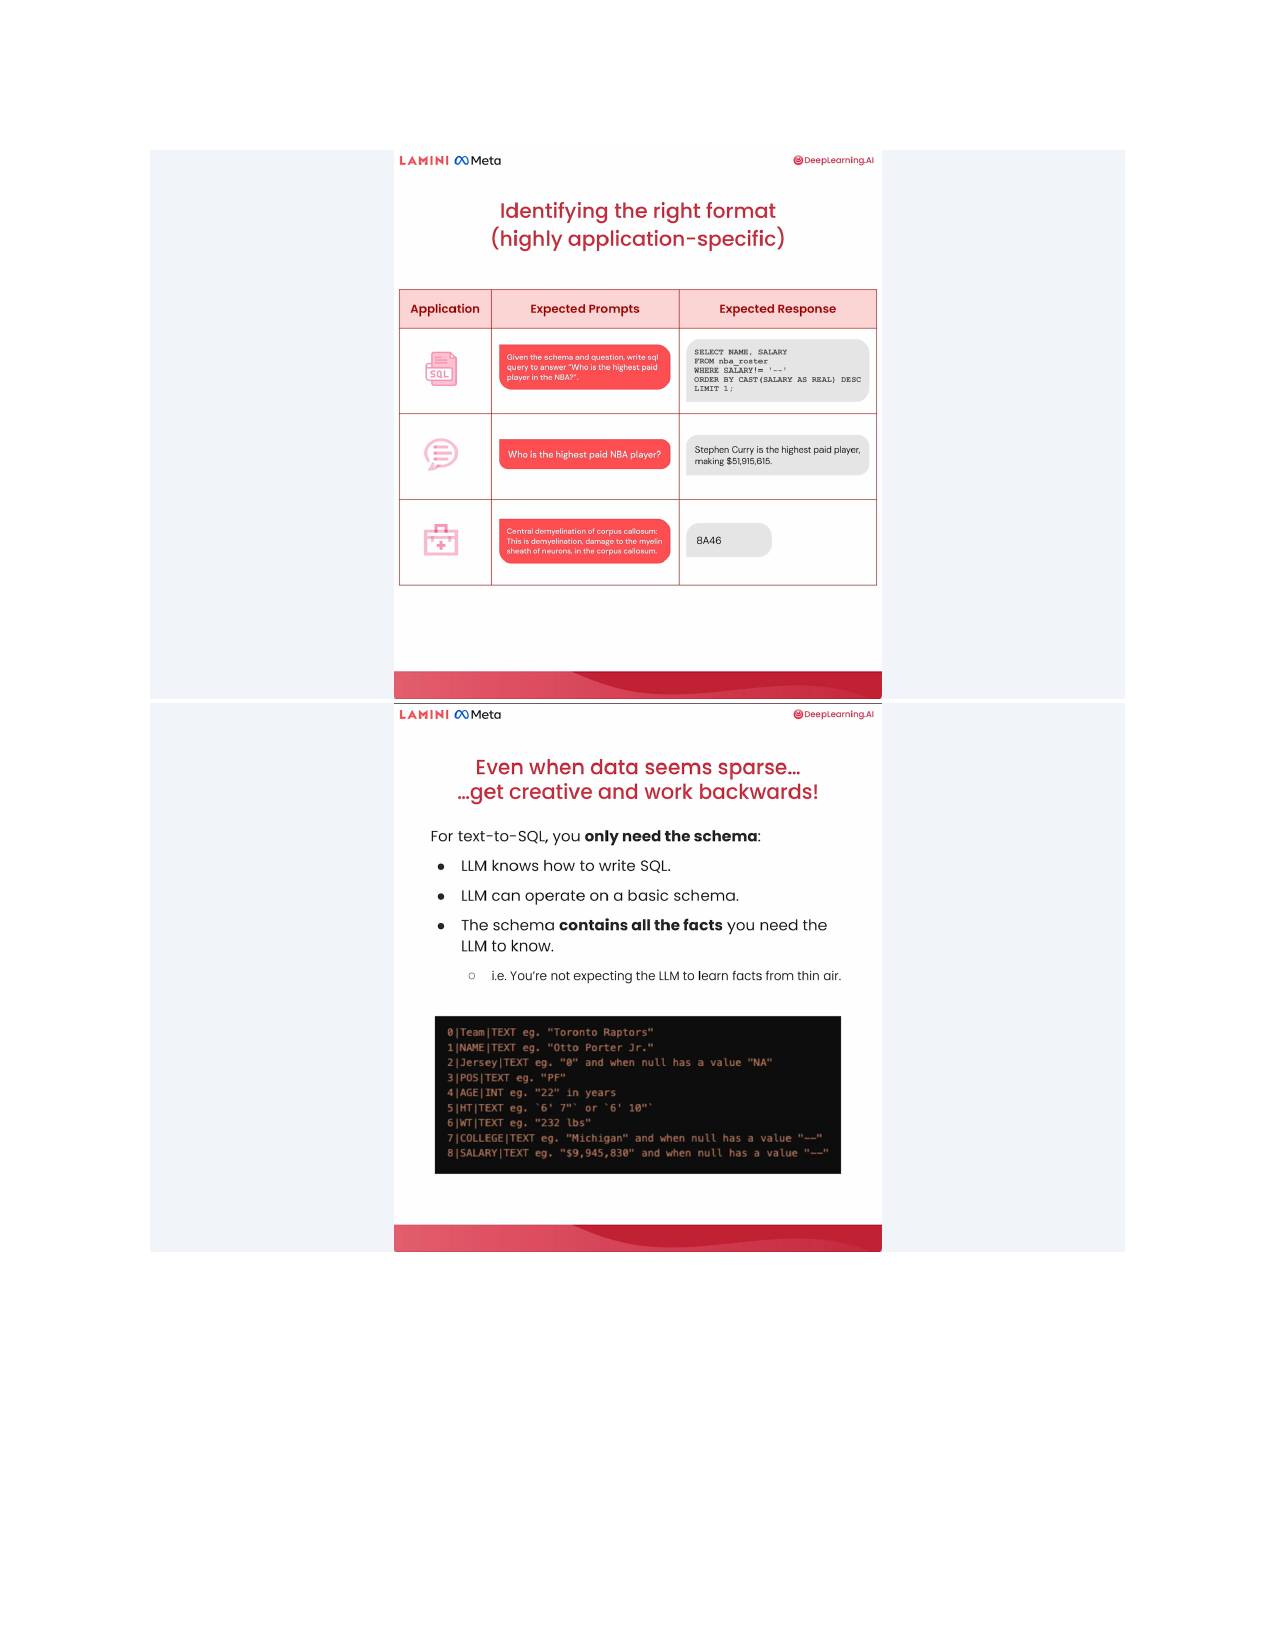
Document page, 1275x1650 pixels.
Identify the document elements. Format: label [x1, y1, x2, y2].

picture [150, 150, 1125, 699]
picture [150, 703, 1125, 1252]
